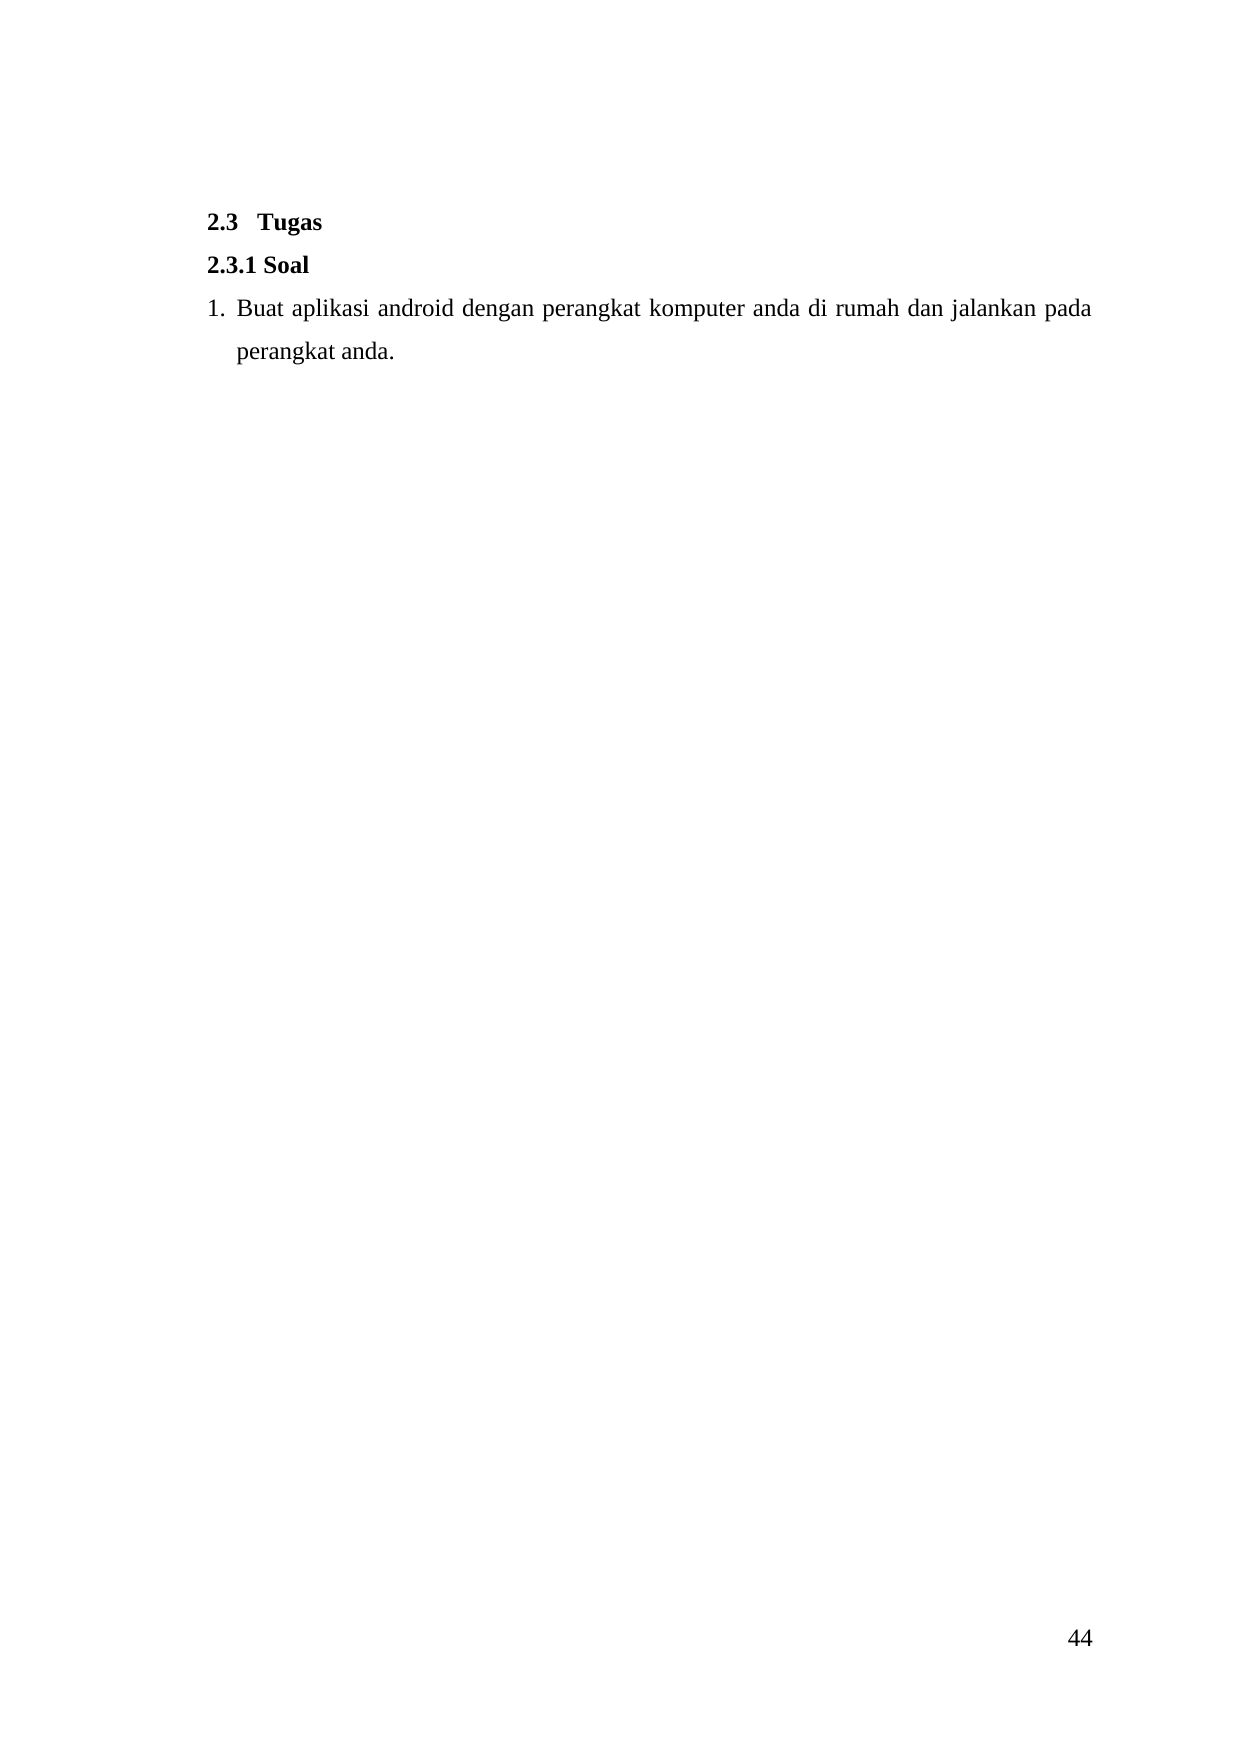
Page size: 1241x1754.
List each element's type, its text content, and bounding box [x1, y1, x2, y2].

list 2.3 Tugas [207, 207, 1092, 236]
list Buat aplikasi android dengan perangkat komputer anda di rumah dan jalankan pada perangkat anda. [207, 293, 1092, 365]
list 2.3.1 Soal [207, 250, 1092, 279]
